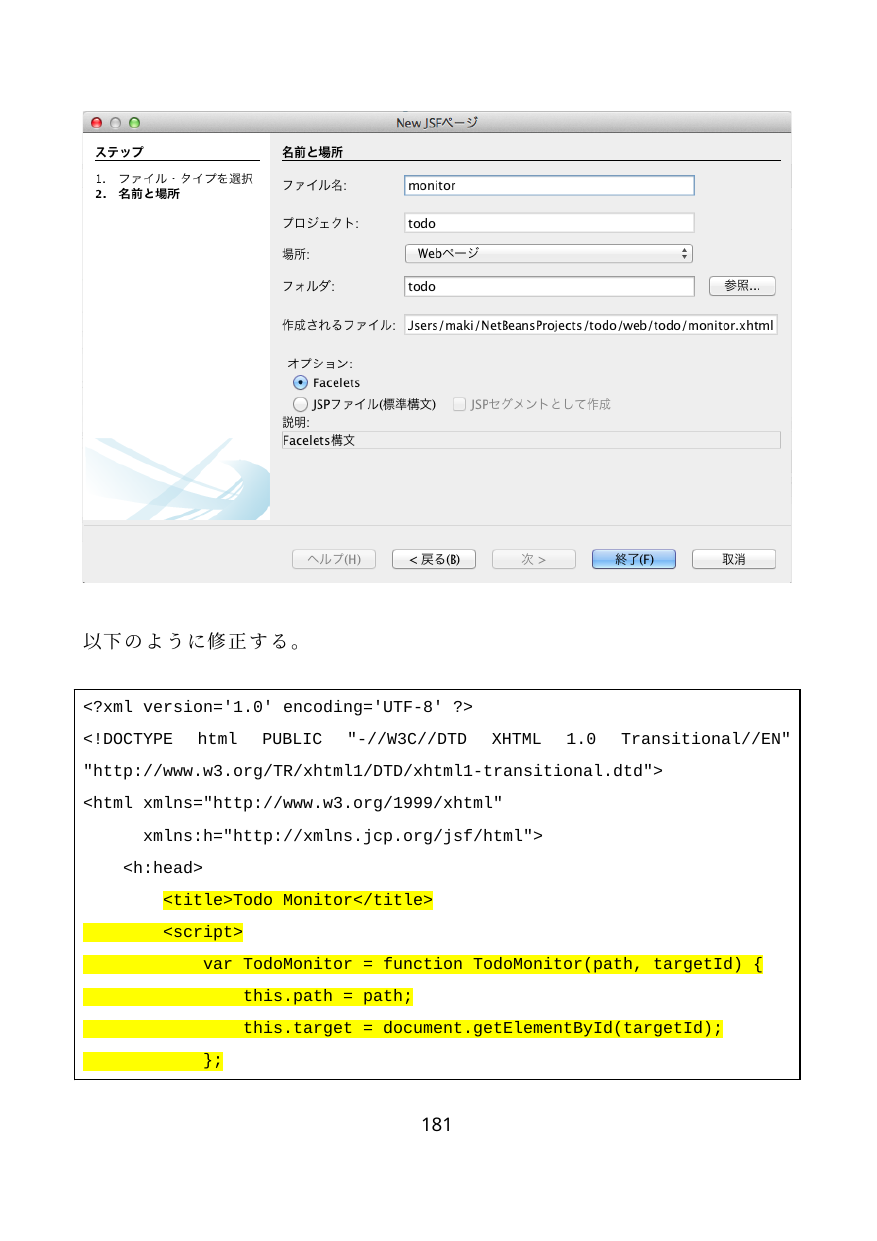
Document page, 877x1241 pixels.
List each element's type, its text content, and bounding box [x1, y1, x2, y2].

text <h:head> [83, 853, 791, 885]
text this.target = document.getElementById(targetId); [83, 1013, 791, 1042]
text this.path = path; [83, 981, 791, 1013]
text <?xml version='1.0' encoding='UTF-8' ?> [75, 690, 799, 724]
text var TodoMonitor = function TodoMonitor(path, targetId) { [83, 949, 791, 981]
text }; [75, 1042, 799, 1079]
text 以下のように修正する。 [83, 625, 791, 657]
picture [82, 111, 792, 583]
text xmlns:h="http://xmlns.jcp.org/jsf/html"> [83, 821, 791, 853]
text <title>Todo Monitor</title> [83, 885, 791, 917]
text <html xmlns="http://www.w3.org/1999/xhtml" [83, 788, 791, 821]
text <!DOCTYPE html PUBLIC "-//W3C//DTD XHTML 1.0 Transitional//EN" "http://www.w3.org/TR/xhtml1/DTD/xhtml1-transitional.dtd"> [83, 724, 791, 788]
text <script> [83, 917, 791, 949]
